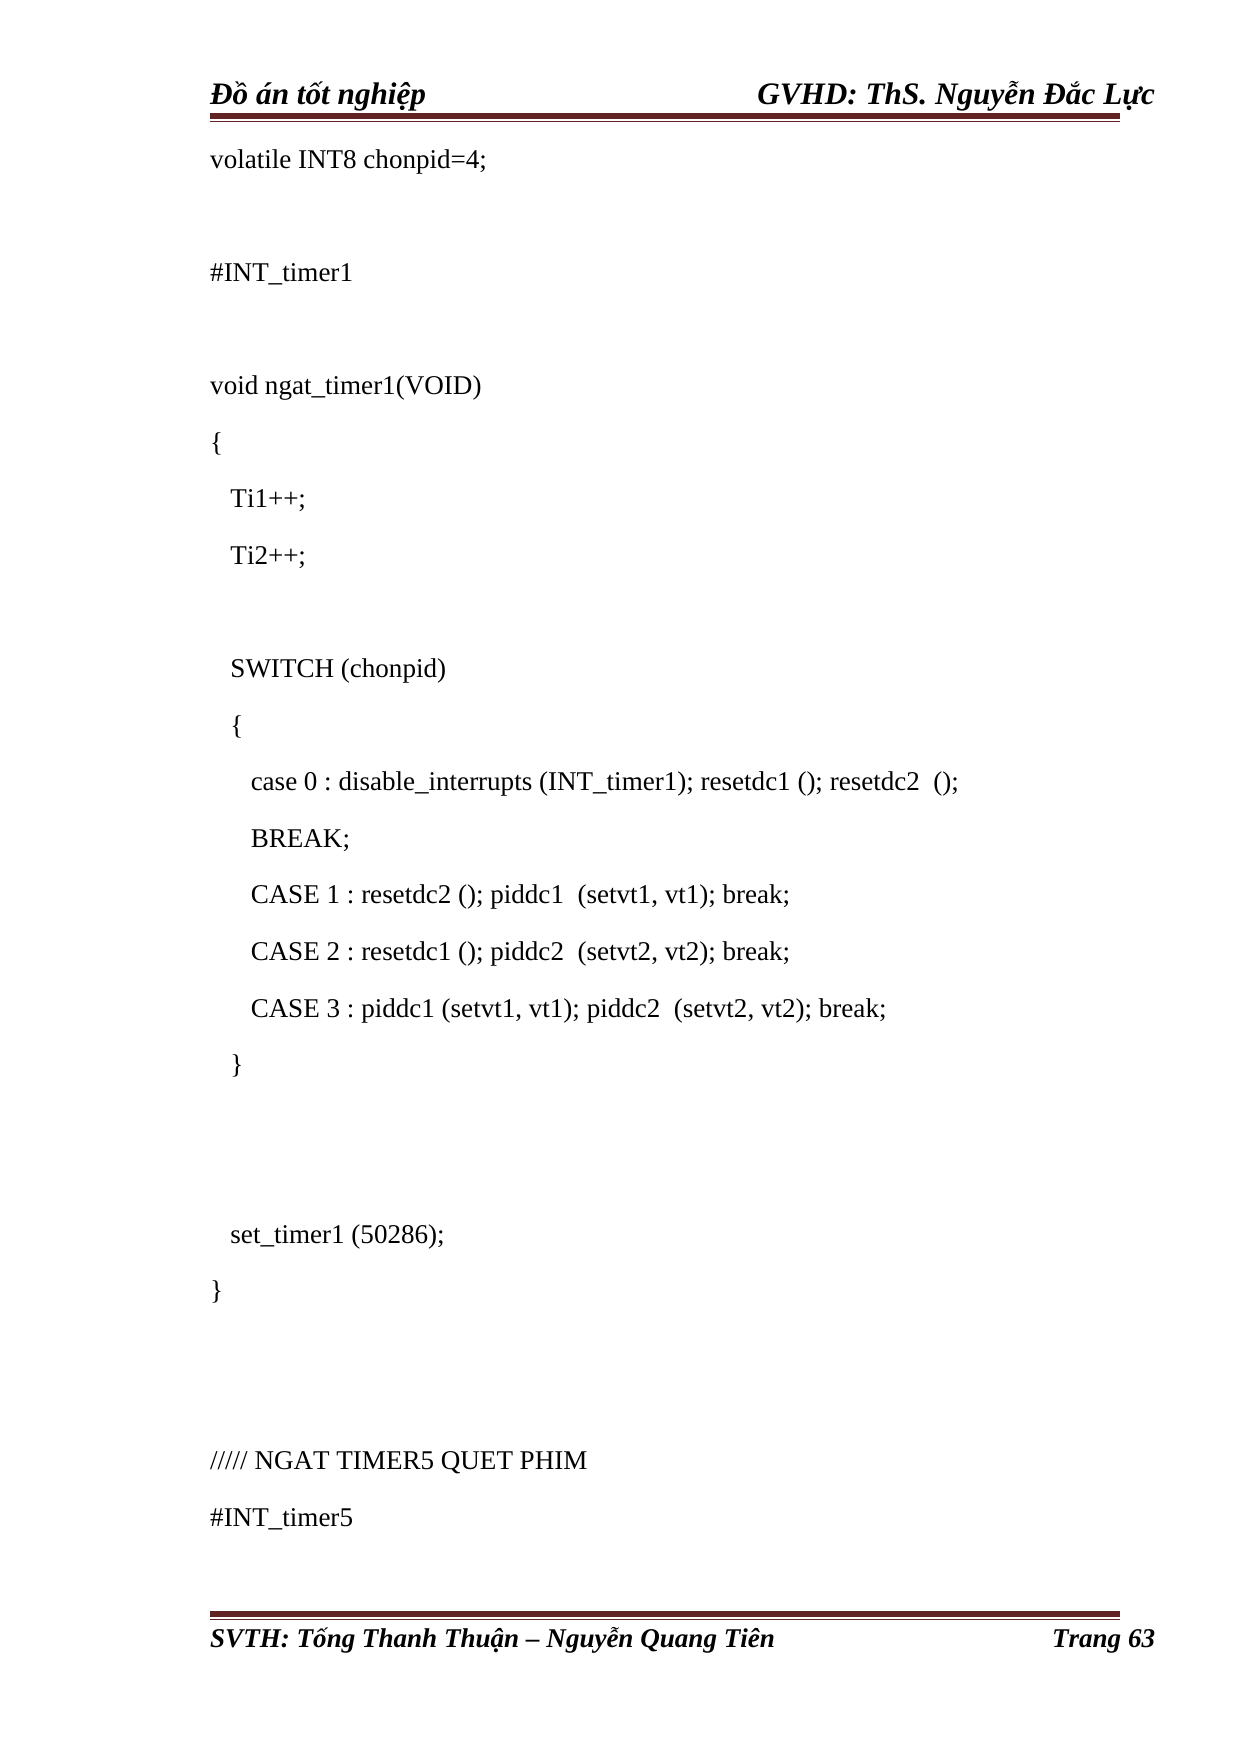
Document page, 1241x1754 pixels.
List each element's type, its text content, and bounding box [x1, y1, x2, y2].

text BREAK; [210, 822, 1120, 853]
text #INT_timer1 [210, 256, 1120, 287]
text void ngat_timer1(VOID) [210, 369, 1120, 401]
text SWITCH (chonpid) [210, 652, 1120, 683]
text } [210, 1048, 1120, 1079]
text { [210, 709, 1120, 740]
text CASE 2 : resetdc1 (); piddc2 (setvt2, vt2); break; [210, 935, 1120, 966]
text volatile INT8 chonpid=4; [210, 143, 1120, 174]
text ///// NGAT TIMER5 QUET PHIM [210, 1444, 1120, 1475]
text Ti2++; [210, 539, 1120, 570]
text CASE 1 : resetdc2 (); piddc1 (setvt1, vt1); break; [210, 878, 1120, 910]
text case 0 : disable_interrupts (INT_timer1); resetdc1 (); resetdc2 (); [210, 765, 1120, 797]
text } [210, 1274, 1120, 1306]
text set_timer1 (50286); [210, 1218, 1120, 1249]
text #INT_timer5 [210, 1501, 1120, 1532]
text CASE 3 : piddc1 (setvt1, vt1); piddc2 (setvt2, vt2); break; [210, 992, 1120, 1023]
text { [210, 426, 1120, 457]
text Ti1++; [210, 483, 1120, 514]
